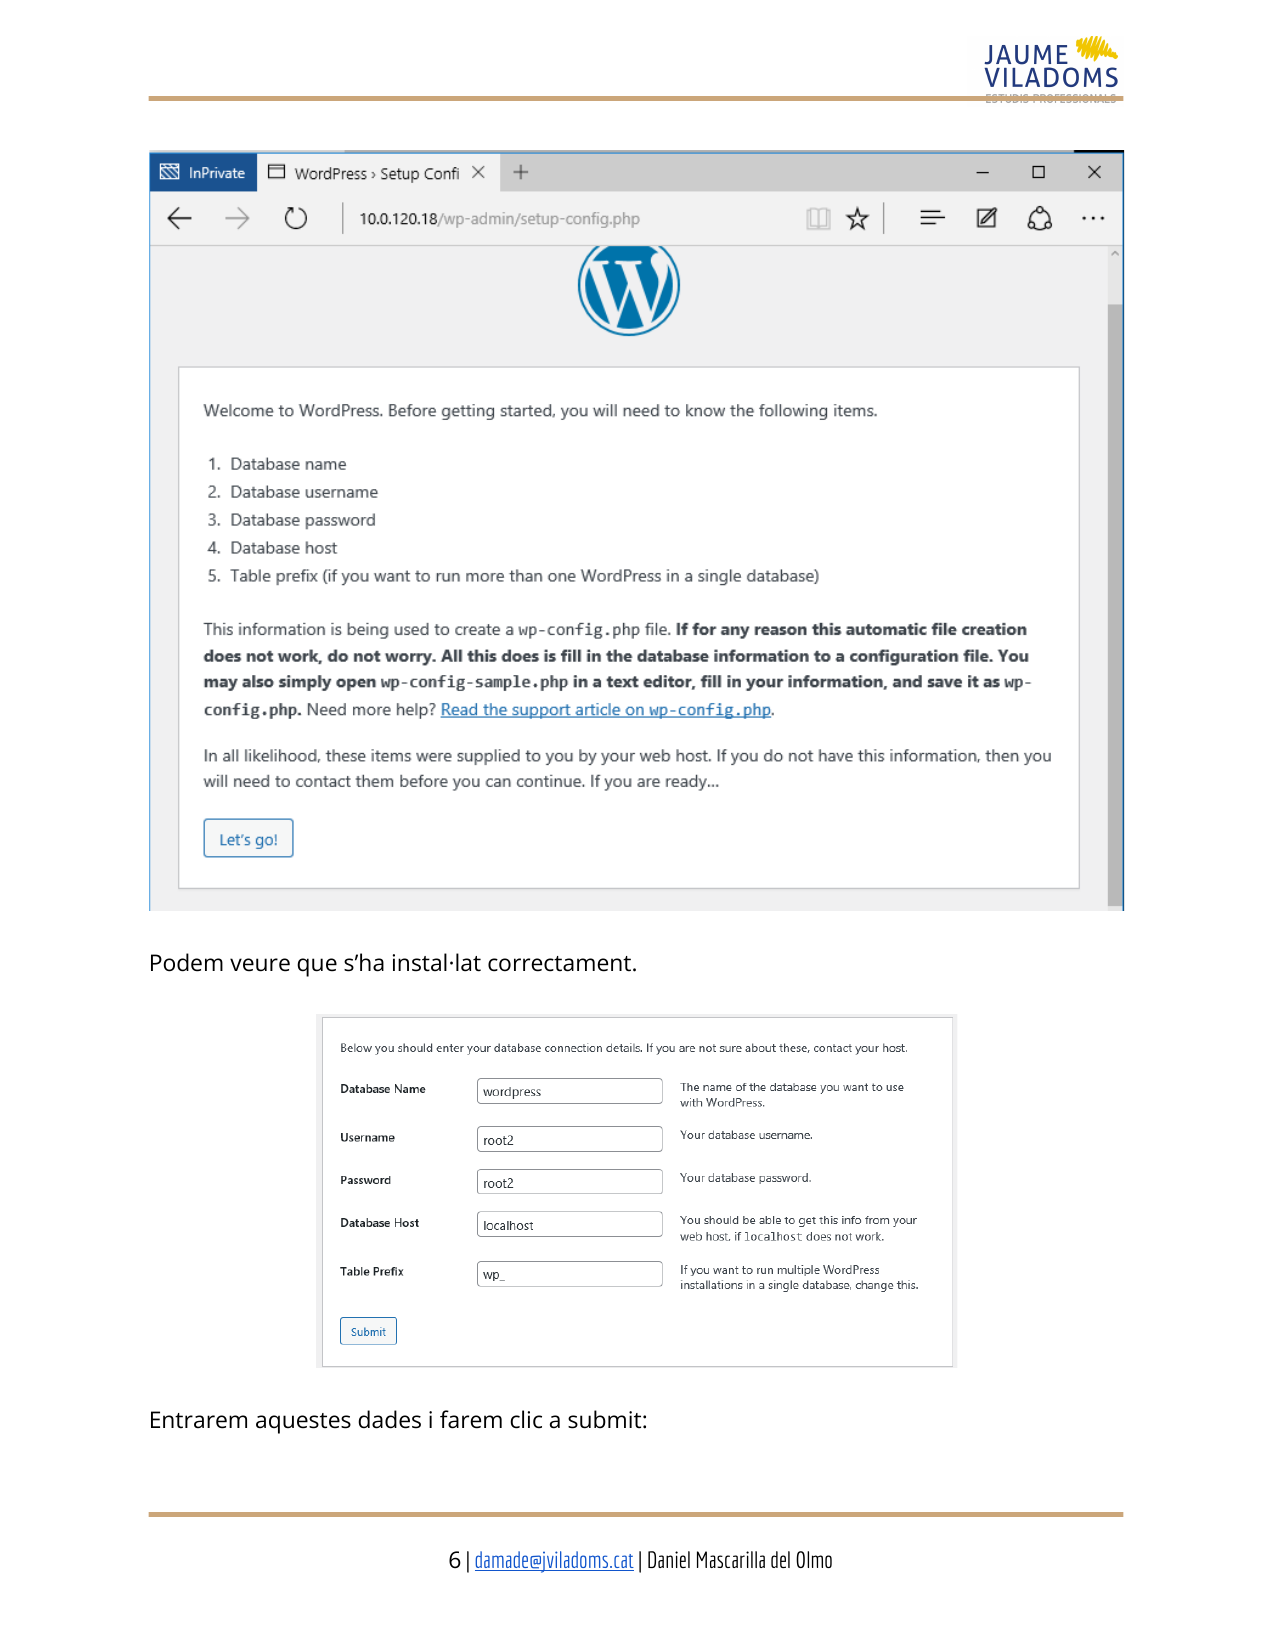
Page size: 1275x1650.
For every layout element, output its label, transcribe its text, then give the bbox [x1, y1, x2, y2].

text Podem veure que s’ha instal·lat correctament. [148, 947, 1125, 978]
picture [148, 1512, 1124, 1517]
picture [149, 150, 1125, 911]
picture [316, 1014, 958, 1368]
picture [148, 36, 1125, 107]
text Entrarem aquestes dades i farem clic a submit: [148, 1404, 1125, 1435]
